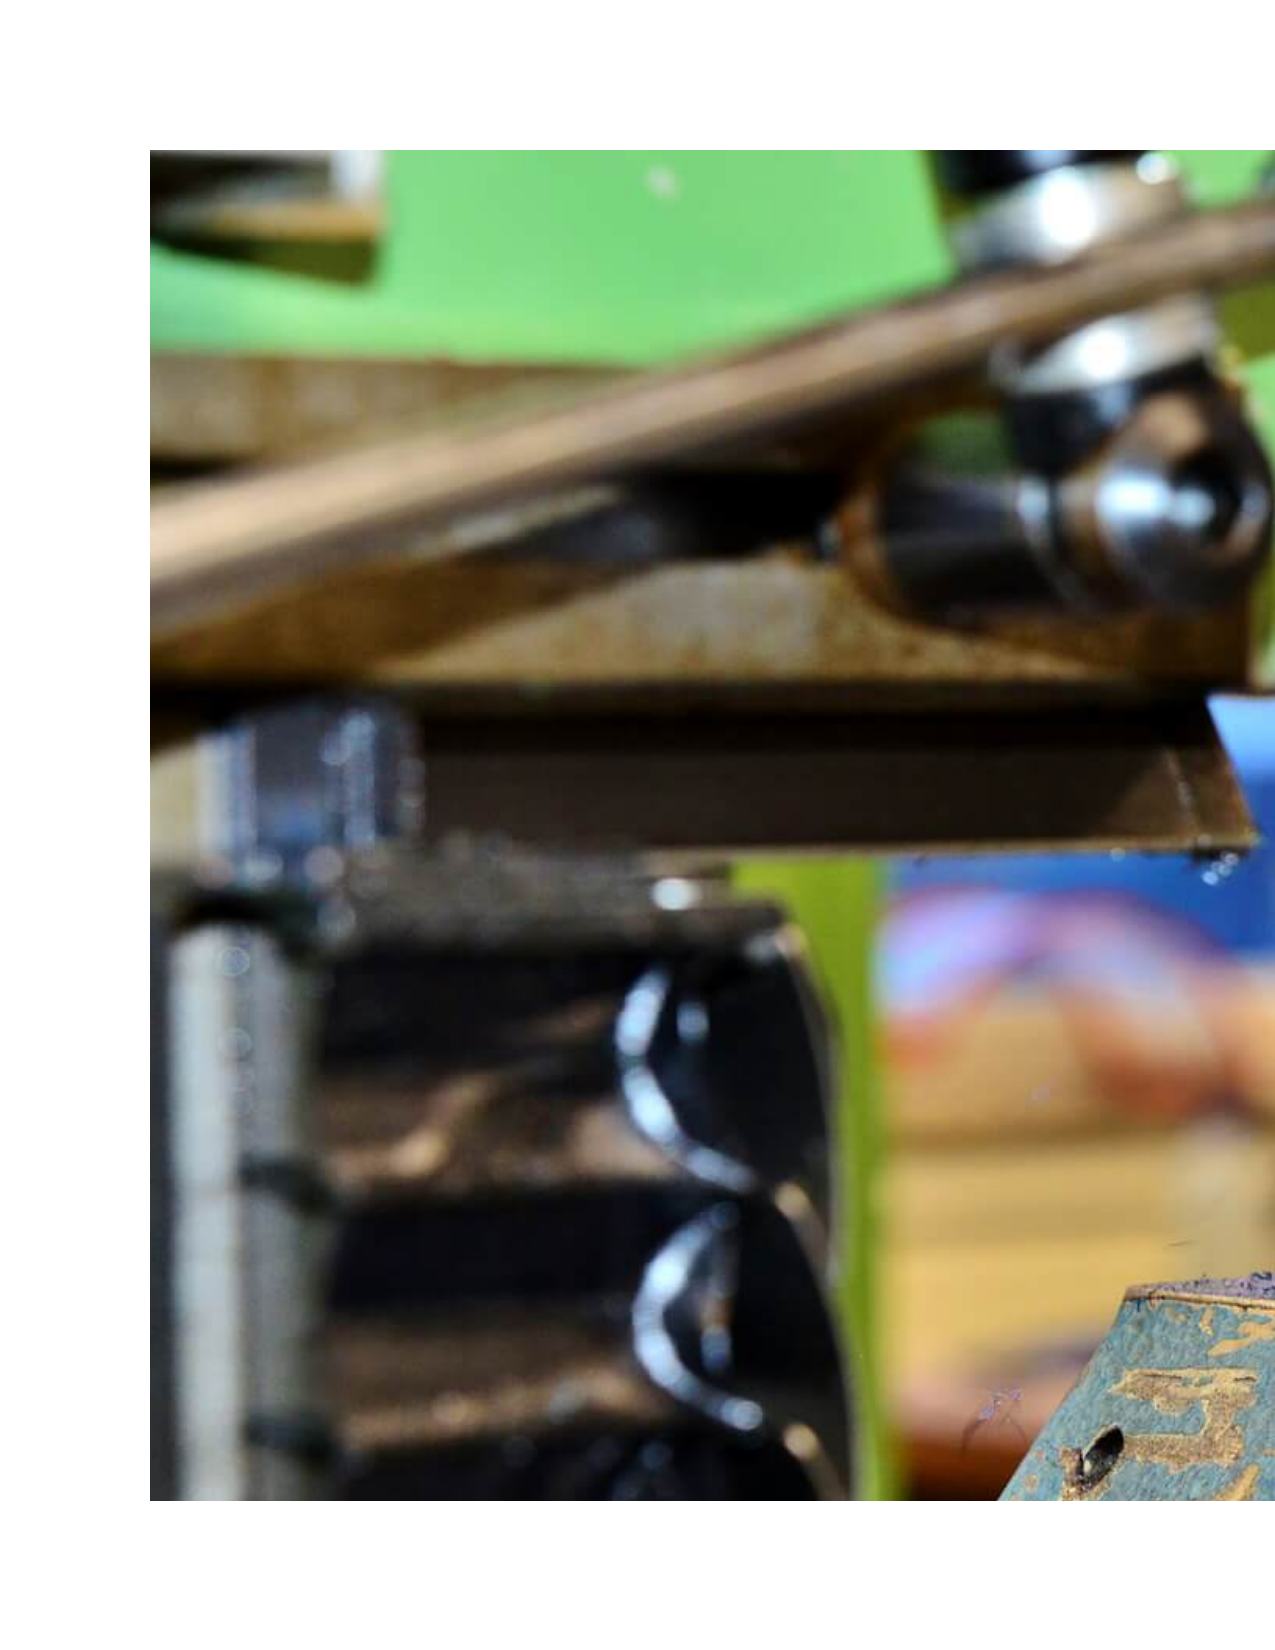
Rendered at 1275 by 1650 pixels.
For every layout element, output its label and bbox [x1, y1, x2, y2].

picture [150, 150, 1275, 1501]
